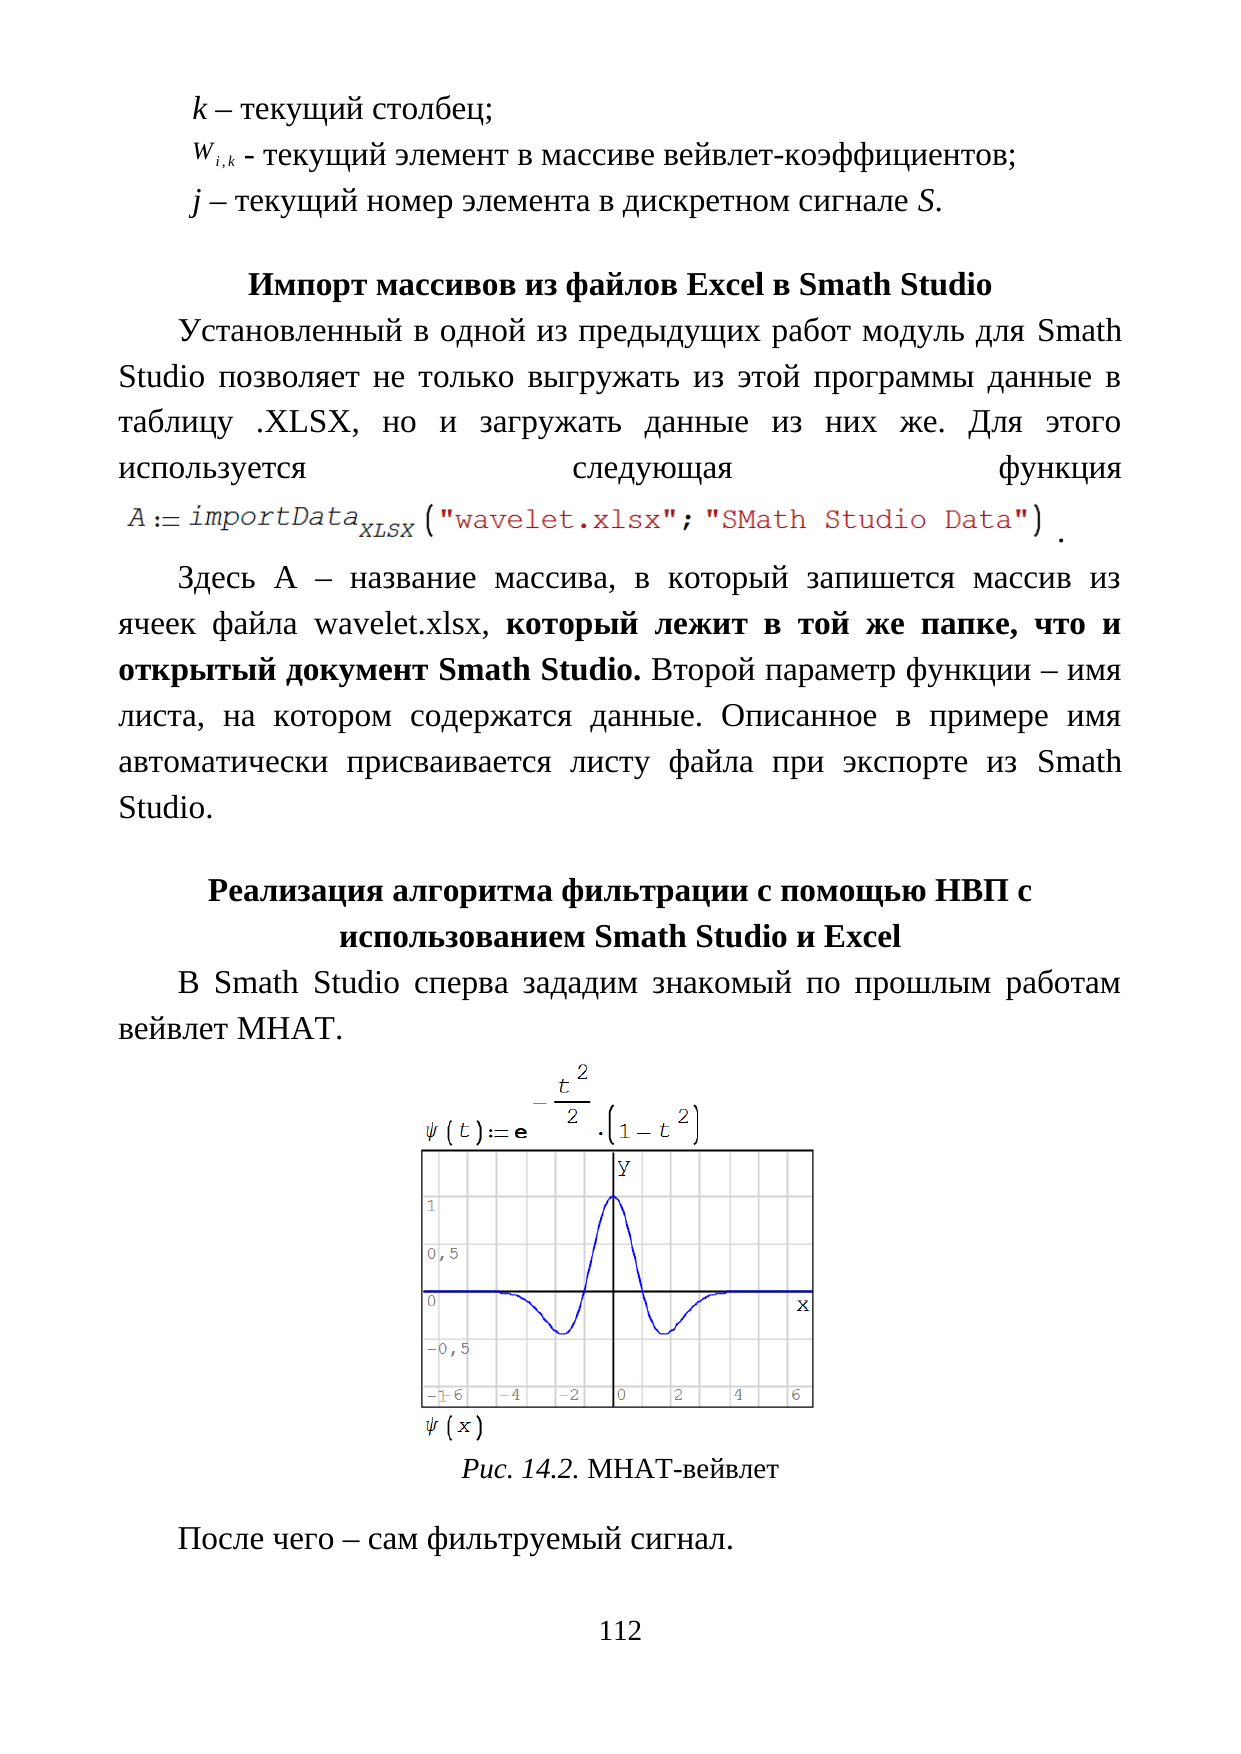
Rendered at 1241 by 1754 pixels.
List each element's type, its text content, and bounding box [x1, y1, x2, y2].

text Здесь А – название массива, в который запишется массив из ячеек файла wavelet.xlsx, который лежит в той же папке, что и открытый документ Smath Studio. Второй параметр функции – имя листа, на котором содержатся данные. Описанное в примере имя автоматически присваивается листу файла при экспорте из Smath Studio. [118, 557, 1122, 825]
text - текущий элемент в массиве вейвлет-коэффициентов; [118, 134, 1122, 173]
text Установленный в одной из предыдущих работ модуль для Smath Studio позволяет не только выгружать из этой программы данные в таблицу .XLSX, но и загружать данные из них же. Для этого используется следующая функция . [118, 310, 1122, 549]
text Импорт массивов из файлов Excel в Smath Studio [118, 264, 1122, 302]
text После чего – сам фильтруемый сигнал. [118, 1519, 1122, 1557]
text Рис. 14.2. MHAT-вейвлет [118, 1452, 1122, 1485]
picture [416, 1054, 824, 1452]
text j – текущий номер элемента в дискретном сигнале S. [118, 181, 1122, 219]
text В Smath Studio сперва зададим знакомый по прошлым работам вейвлет MHAT. [118, 962, 1122, 1046]
text k – текущий столбец; [118, 89, 1122, 127]
text Реализация алгоритма фильтрации с помощью НВП с использованием Smath Studio и Excel [118, 870, 1122, 954]
picture [118, 493, 1057, 543]
